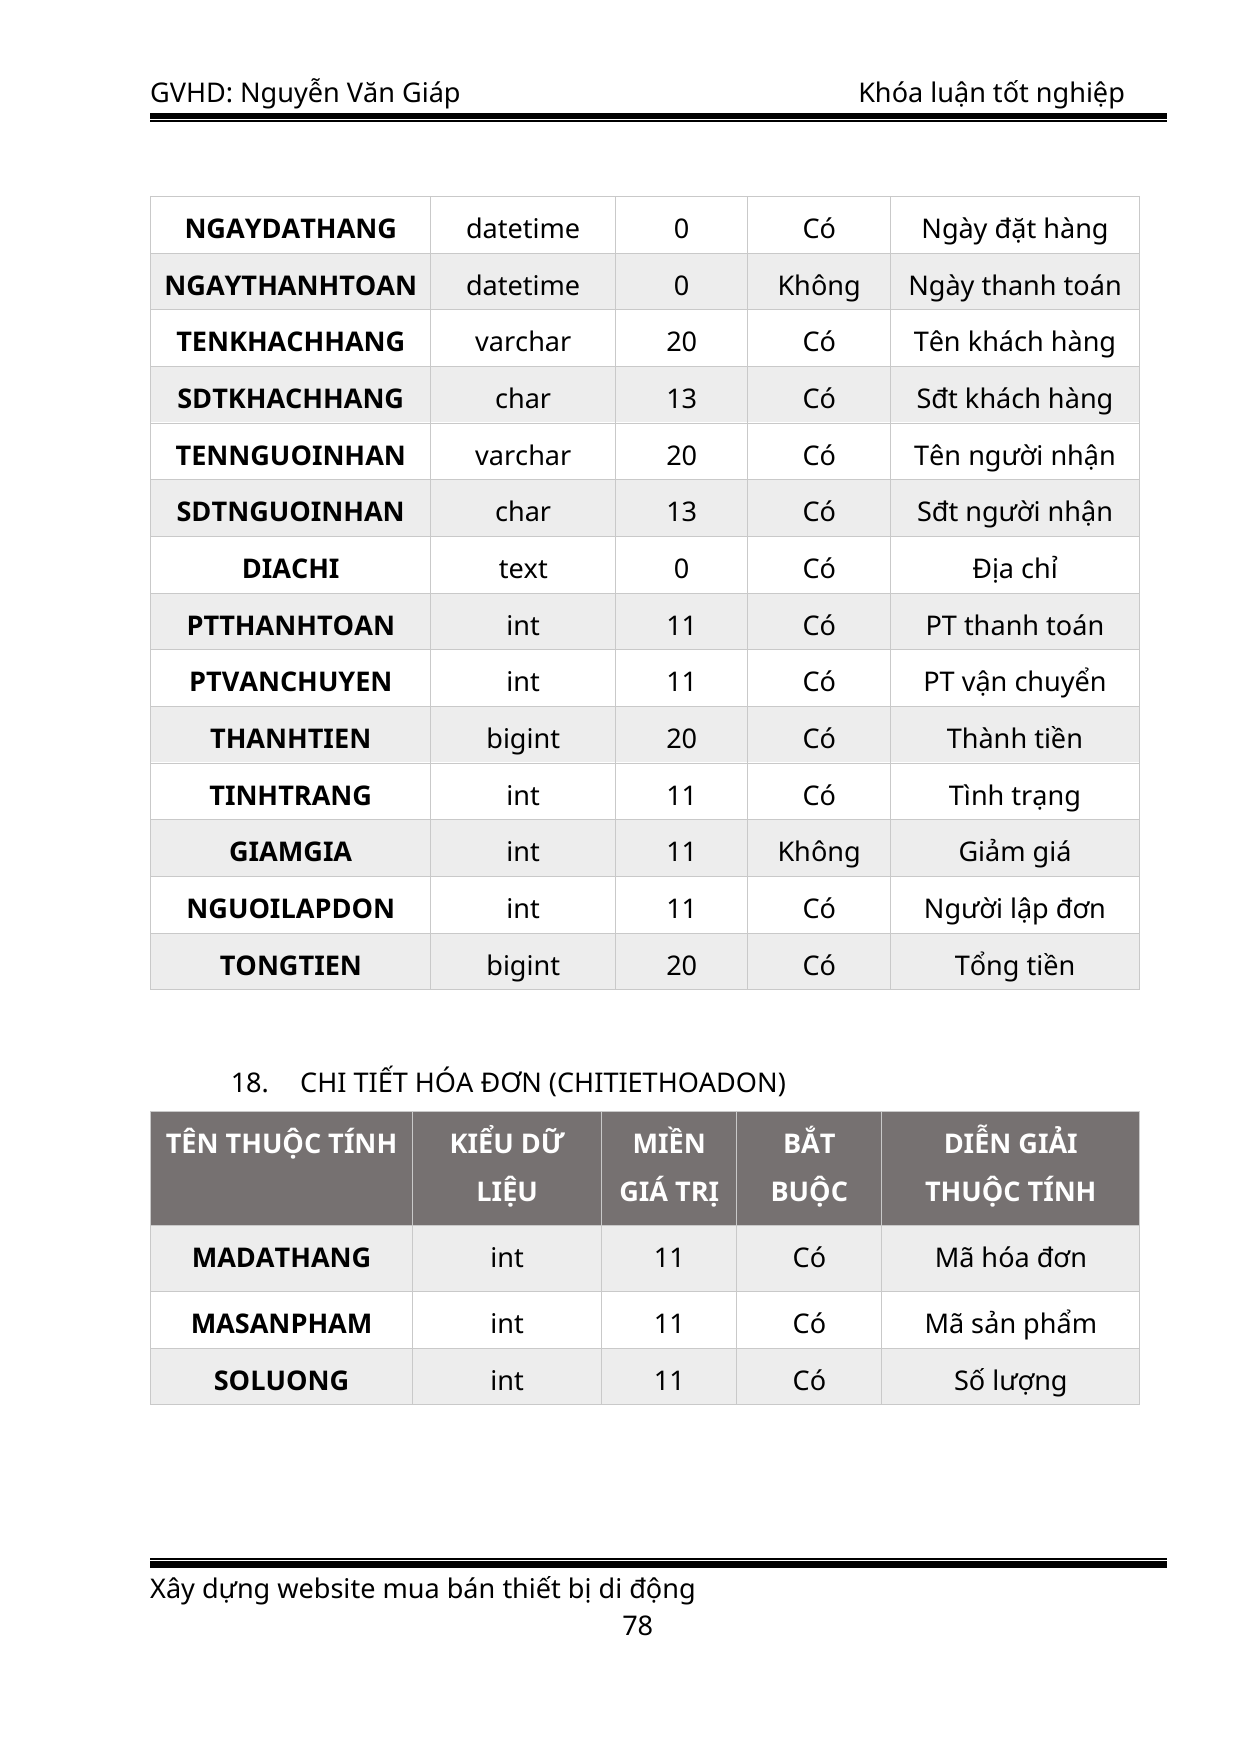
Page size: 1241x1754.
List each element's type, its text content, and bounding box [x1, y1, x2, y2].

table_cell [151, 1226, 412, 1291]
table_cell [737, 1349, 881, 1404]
table_cell Có [748, 594, 890, 649]
table_cell Có [748, 310, 890, 366]
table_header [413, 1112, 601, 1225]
table_cell char [431, 480, 615, 536]
table_cell datetime [431, 254, 615, 309]
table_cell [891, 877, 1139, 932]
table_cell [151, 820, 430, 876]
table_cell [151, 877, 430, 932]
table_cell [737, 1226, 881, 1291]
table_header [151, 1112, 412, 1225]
table_cell THANHTIEN [151, 707, 430, 762]
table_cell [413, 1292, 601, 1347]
table_cell PTTHANHTOAN [151, 594, 430, 649]
table_cell Có [748, 367, 890, 422]
table_cell Có [748, 197, 890, 252]
table_cell SDTNGUOINHAN [151, 480, 430, 536]
table_cell PT thanh toán [891, 594, 1139, 649]
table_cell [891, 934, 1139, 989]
table_cell 20 [616, 310, 747, 366]
table_cell TENKHACHHANG [151, 310, 430, 366]
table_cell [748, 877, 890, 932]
table_cell 11 [616, 650, 747, 706]
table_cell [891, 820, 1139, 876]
table_cell TENNGUOINHAN [151, 424, 430, 479]
table_cell Sđt người nhận [891, 480, 1139, 536]
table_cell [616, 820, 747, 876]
table_cell 11 [616, 594, 747, 649]
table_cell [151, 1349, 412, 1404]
table_cell Có [748, 537, 890, 592]
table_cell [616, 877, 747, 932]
table_cell DIACHI [151, 537, 430, 592]
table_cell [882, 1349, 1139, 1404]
subtitle CHI TIẾT HÓA ĐƠN (CHITIETHOADON) [150, 1063, 1167, 1100]
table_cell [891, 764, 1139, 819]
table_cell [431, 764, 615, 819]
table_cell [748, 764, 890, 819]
table_cell bigint [431, 707, 615, 762]
table_cell Ngày thanh toán [891, 254, 1139, 309]
table_cell Địa chỉ [891, 537, 1139, 592]
table_cell 20 [616, 424, 747, 479]
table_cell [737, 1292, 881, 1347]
table_cell Có [748, 480, 890, 536]
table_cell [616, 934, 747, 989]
table_cell text [431, 537, 615, 592]
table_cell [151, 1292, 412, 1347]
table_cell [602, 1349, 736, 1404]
table_cell Thành tiền [891, 707, 1139, 762]
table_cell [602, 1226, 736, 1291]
table_cell int [431, 650, 615, 706]
table_cell 20 [616, 707, 747, 762]
table_cell Ngày đặt hàng [891, 197, 1139, 252]
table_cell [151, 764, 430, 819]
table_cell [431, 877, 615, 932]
table_cell NGAYTHANHTOAN [151, 254, 430, 309]
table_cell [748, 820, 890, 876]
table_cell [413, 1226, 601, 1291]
table_cell Không [748, 254, 890, 309]
table_cell varchar [431, 424, 615, 479]
table_cell 13 [616, 480, 747, 536]
table_cell 0 [616, 254, 747, 309]
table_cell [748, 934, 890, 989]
table_cell Có [748, 650, 890, 706]
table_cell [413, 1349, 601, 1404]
table_cell Sđt khách hàng [891, 367, 1139, 422]
table_cell datetime [431, 197, 615, 252]
table_cell PTVANCHUYEN [151, 650, 430, 706]
table_cell Tên khách hàng [891, 310, 1139, 366]
table_cell Có [748, 707, 890, 762]
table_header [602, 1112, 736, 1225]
table_cell NGAYDATHANG [151, 197, 430, 252]
table_cell char [431, 367, 615, 422]
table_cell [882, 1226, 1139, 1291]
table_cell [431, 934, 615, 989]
table_cell 0 [616, 197, 747, 252]
table_cell PT vận chuyển [891, 650, 1139, 706]
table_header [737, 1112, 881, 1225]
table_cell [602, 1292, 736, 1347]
table_cell varchar [431, 310, 615, 366]
table_cell SDTKHACHHANG [151, 367, 430, 422]
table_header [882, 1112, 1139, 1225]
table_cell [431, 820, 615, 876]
table_cell Có [748, 424, 890, 479]
table_cell Tên người nhận [891, 424, 1139, 479]
table_cell int [431, 594, 615, 649]
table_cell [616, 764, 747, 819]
table_cell 13 [616, 367, 747, 422]
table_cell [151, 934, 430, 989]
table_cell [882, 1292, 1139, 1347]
table_cell 0 [616, 537, 747, 592]
